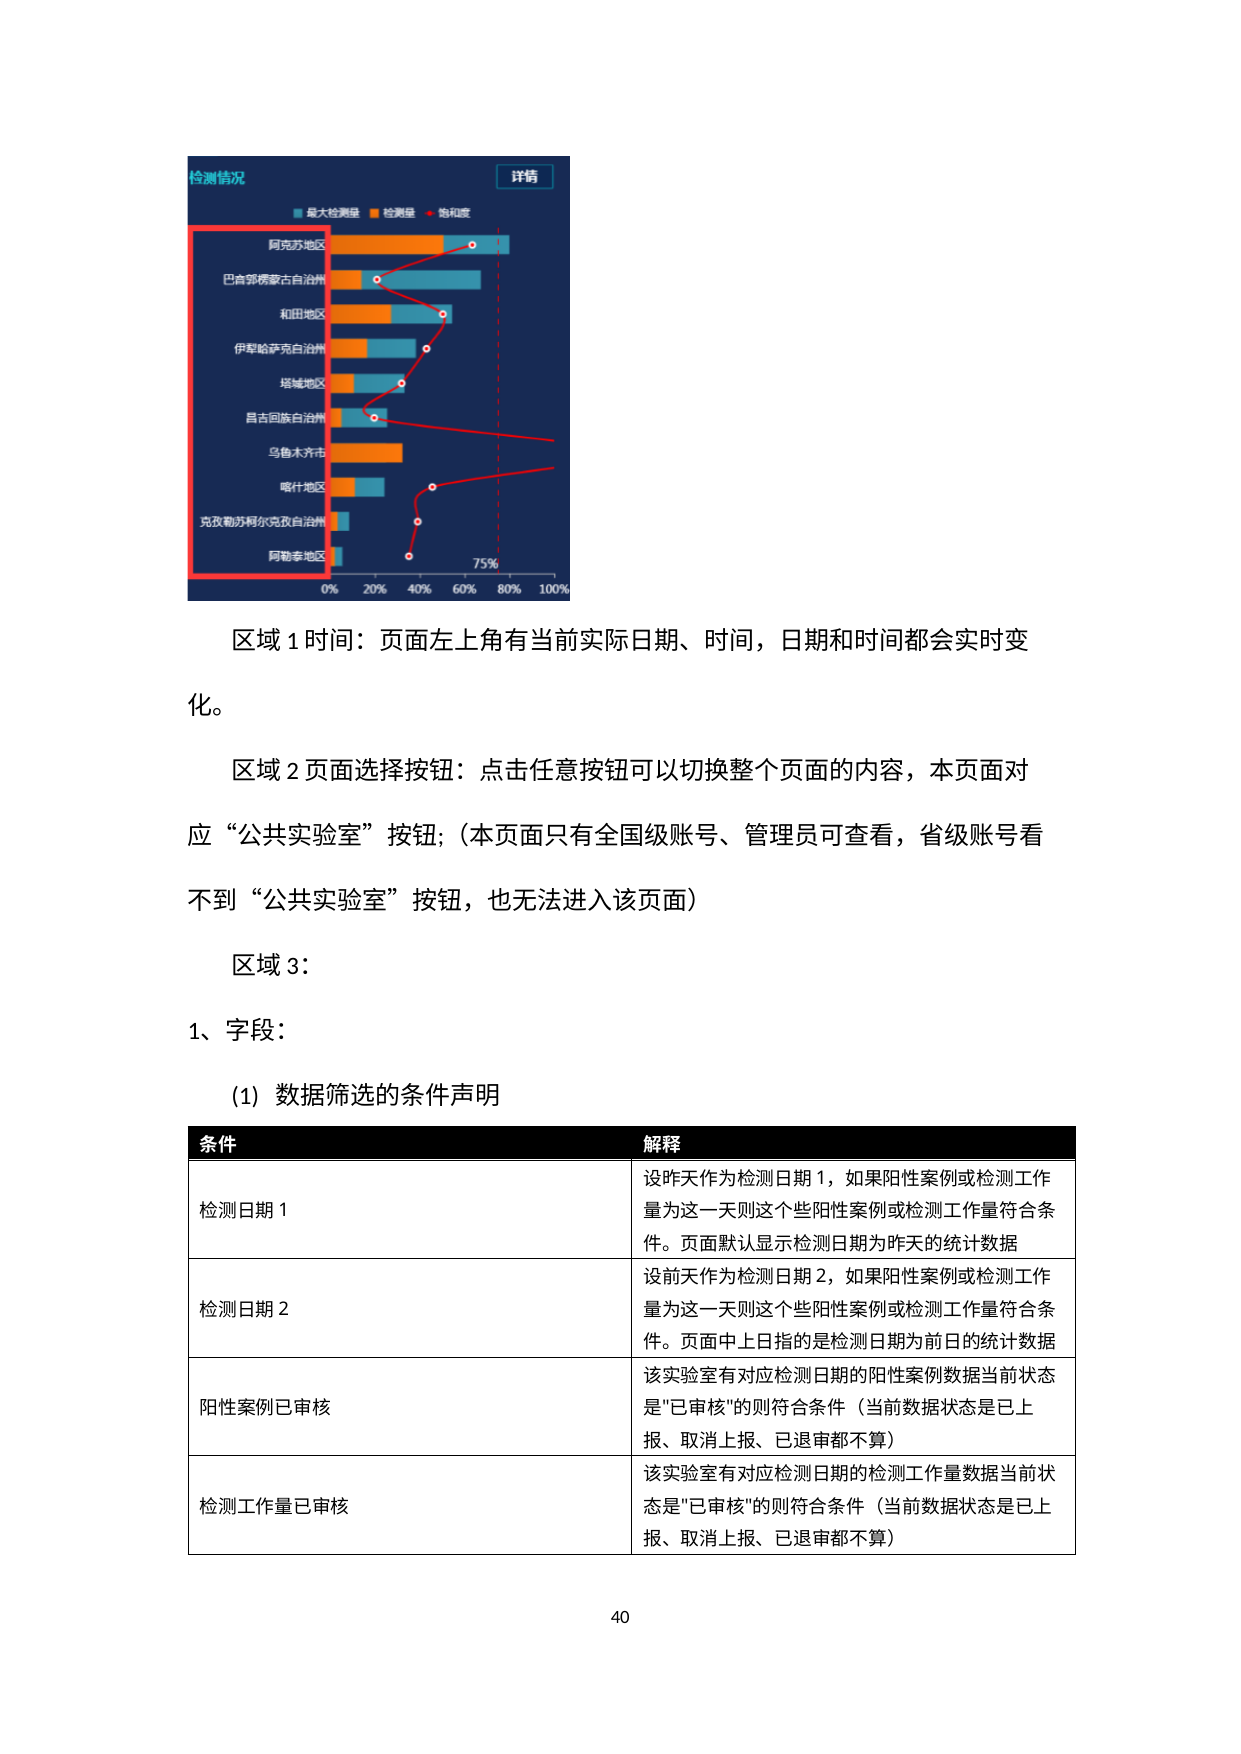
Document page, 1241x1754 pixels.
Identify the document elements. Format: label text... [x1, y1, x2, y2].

table_cell 检测日期1 [189, 1161, 631, 1258]
text 区域1时间：页面左上角有当前实际日期、时间，日期和时间都会实时变化。 [187, 606, 1053, 736]
picture [187, 156, 570, 601]
table_cell 检测工作量已审核 [189, 1456, 631, 1554]
table_cell 设昨天作为检测日期1，如果阳性案例或检测工作量为这一天则这个些阳性案例或检测工作量符合条件。页面默认显示检测日期为昨天的统计数据 [632, 1161, 1075, 1258]
table_cell 该实验室有对应检测日期的阳性案例数据当前状态是"已审核"的则符合条件（当前数据状态是已上报、取消上报、已退审都不算） [632, 1358, 1075, 1455]
text 区域2页面选择按钮：点击任意按钮可以切换整个页面的内容，本页面对应“公共实验室”按钮;（本页面只有全国级账号、管理员可查看，省级账号看不到“公共实验室”按钮，也无法进入该页面） [187, 736, 1053, 931]
table_cell 检测日期2 [189, 1259, 631, 1357]
table_header 条件 [189, 1127, 631, 1159]
table_cell 设前天作为检测日期2，如果阳性案例或检测工作量为这一天则这个些阳性案例或检测工作量符合条件。页面中上日指的是检测日期为前日的统计数据 [632, 1259, 1075, 1357]
table_cell 阳性案例已审核 [189, 1358, 631, 1455]
list 区域3： [187, 931, 1053, 996]
table_cell 该实验室有对应检测日期的检测工作量数据当前状态是"已审核"的则符合条件（当前数据状态是已上报、取消上报、已退审都不算） [632, 1456, 1075, 1554]
table_header 解释 [632, 1127, 1075, 1159]
list 数据筛选的条件声明 [231, 1061, 1053, 1126]
list 字段： [187, 996, 1053, 1061]
